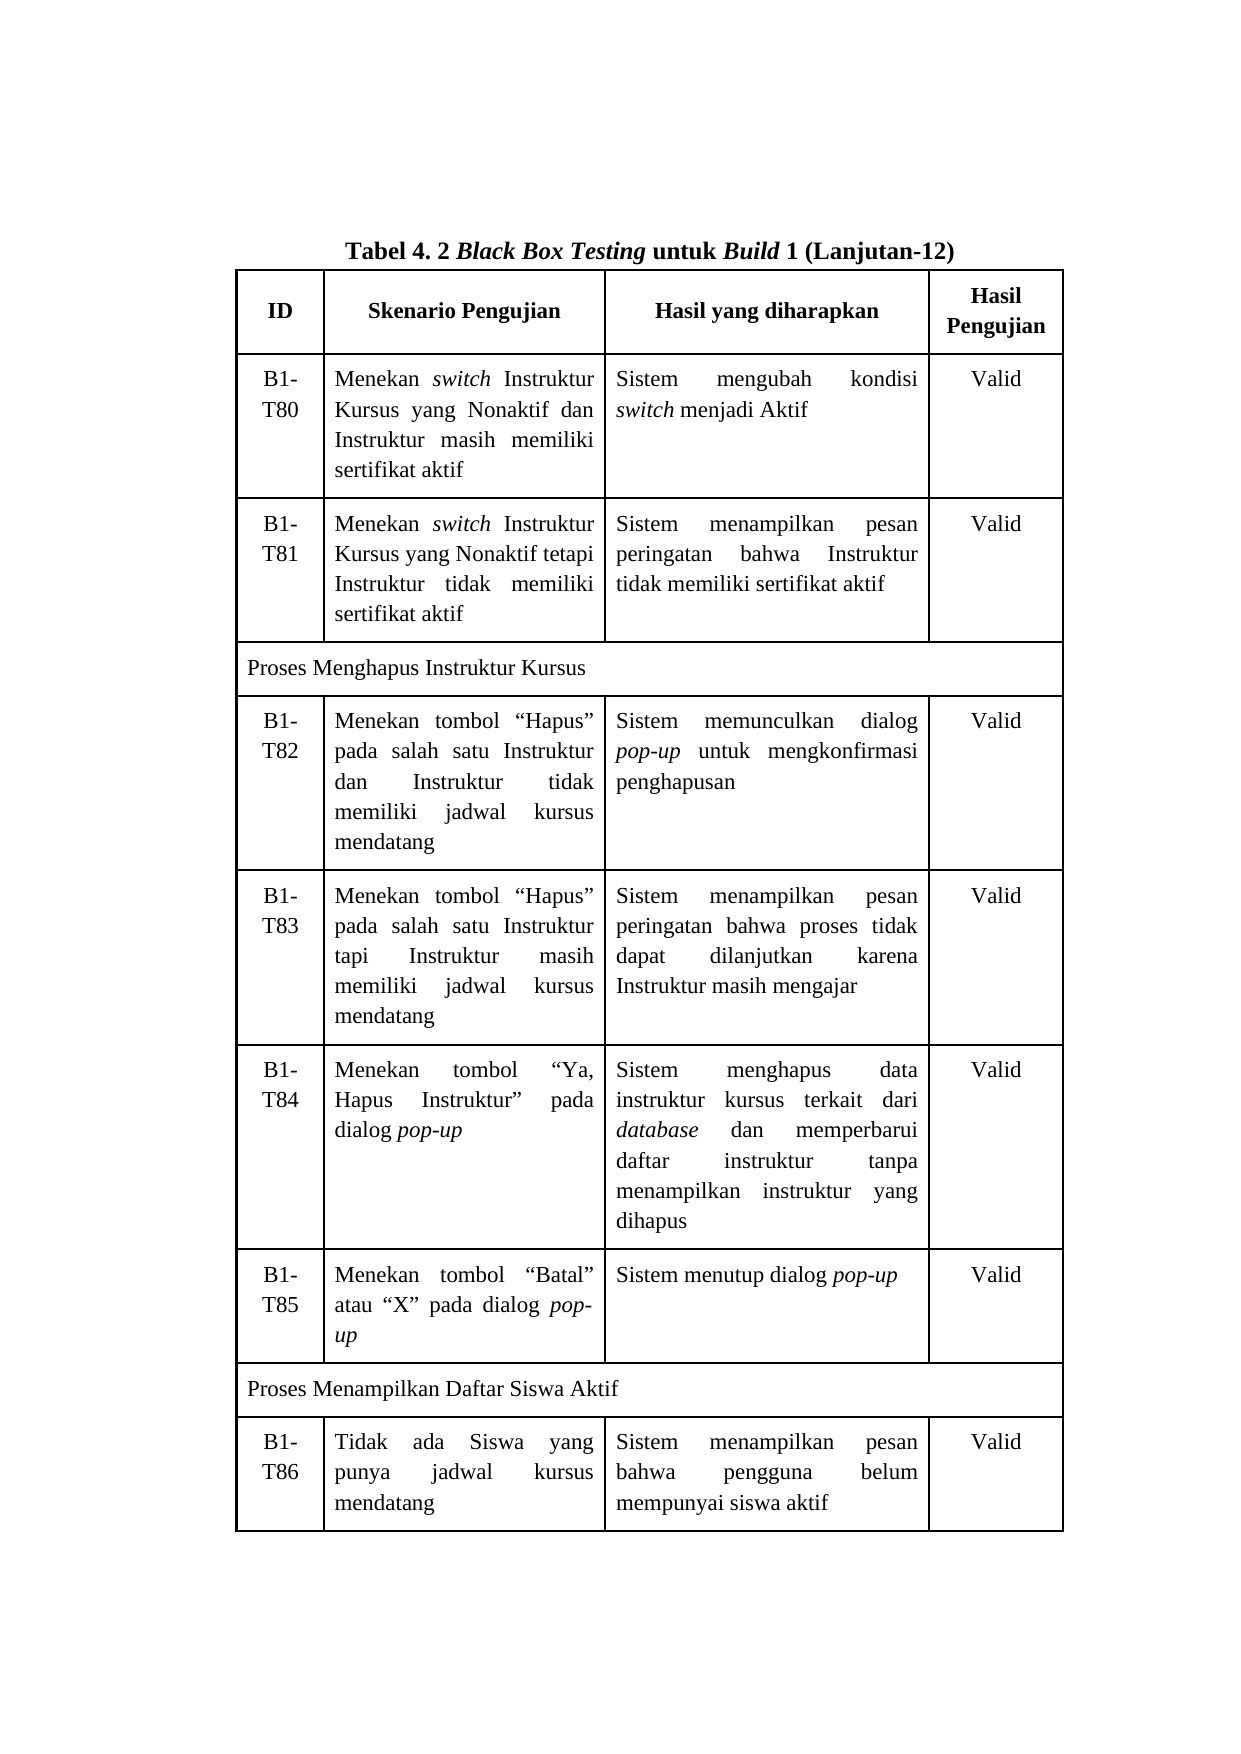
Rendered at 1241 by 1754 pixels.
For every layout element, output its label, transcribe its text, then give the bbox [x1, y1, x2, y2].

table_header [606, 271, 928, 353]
text Tabel 4. 2 Black Box Testing untuk Build 1 (Lanjutan-12) [236, 236, 1063, 265]
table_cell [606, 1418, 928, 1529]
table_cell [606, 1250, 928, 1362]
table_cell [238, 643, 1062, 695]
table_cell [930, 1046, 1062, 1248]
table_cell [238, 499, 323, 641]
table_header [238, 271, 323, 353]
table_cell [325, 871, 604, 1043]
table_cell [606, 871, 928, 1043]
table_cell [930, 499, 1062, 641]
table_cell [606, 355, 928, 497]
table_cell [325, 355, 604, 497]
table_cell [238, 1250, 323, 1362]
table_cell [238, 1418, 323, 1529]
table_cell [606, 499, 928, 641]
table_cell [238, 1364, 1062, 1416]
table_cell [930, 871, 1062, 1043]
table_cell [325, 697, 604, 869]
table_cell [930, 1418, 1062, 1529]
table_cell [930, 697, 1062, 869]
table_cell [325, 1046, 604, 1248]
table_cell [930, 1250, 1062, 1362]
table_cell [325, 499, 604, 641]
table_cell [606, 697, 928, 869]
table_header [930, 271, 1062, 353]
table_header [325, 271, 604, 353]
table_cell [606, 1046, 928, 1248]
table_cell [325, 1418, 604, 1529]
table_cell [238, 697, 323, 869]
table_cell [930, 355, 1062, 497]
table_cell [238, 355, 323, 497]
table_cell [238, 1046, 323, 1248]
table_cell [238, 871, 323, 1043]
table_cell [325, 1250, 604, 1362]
